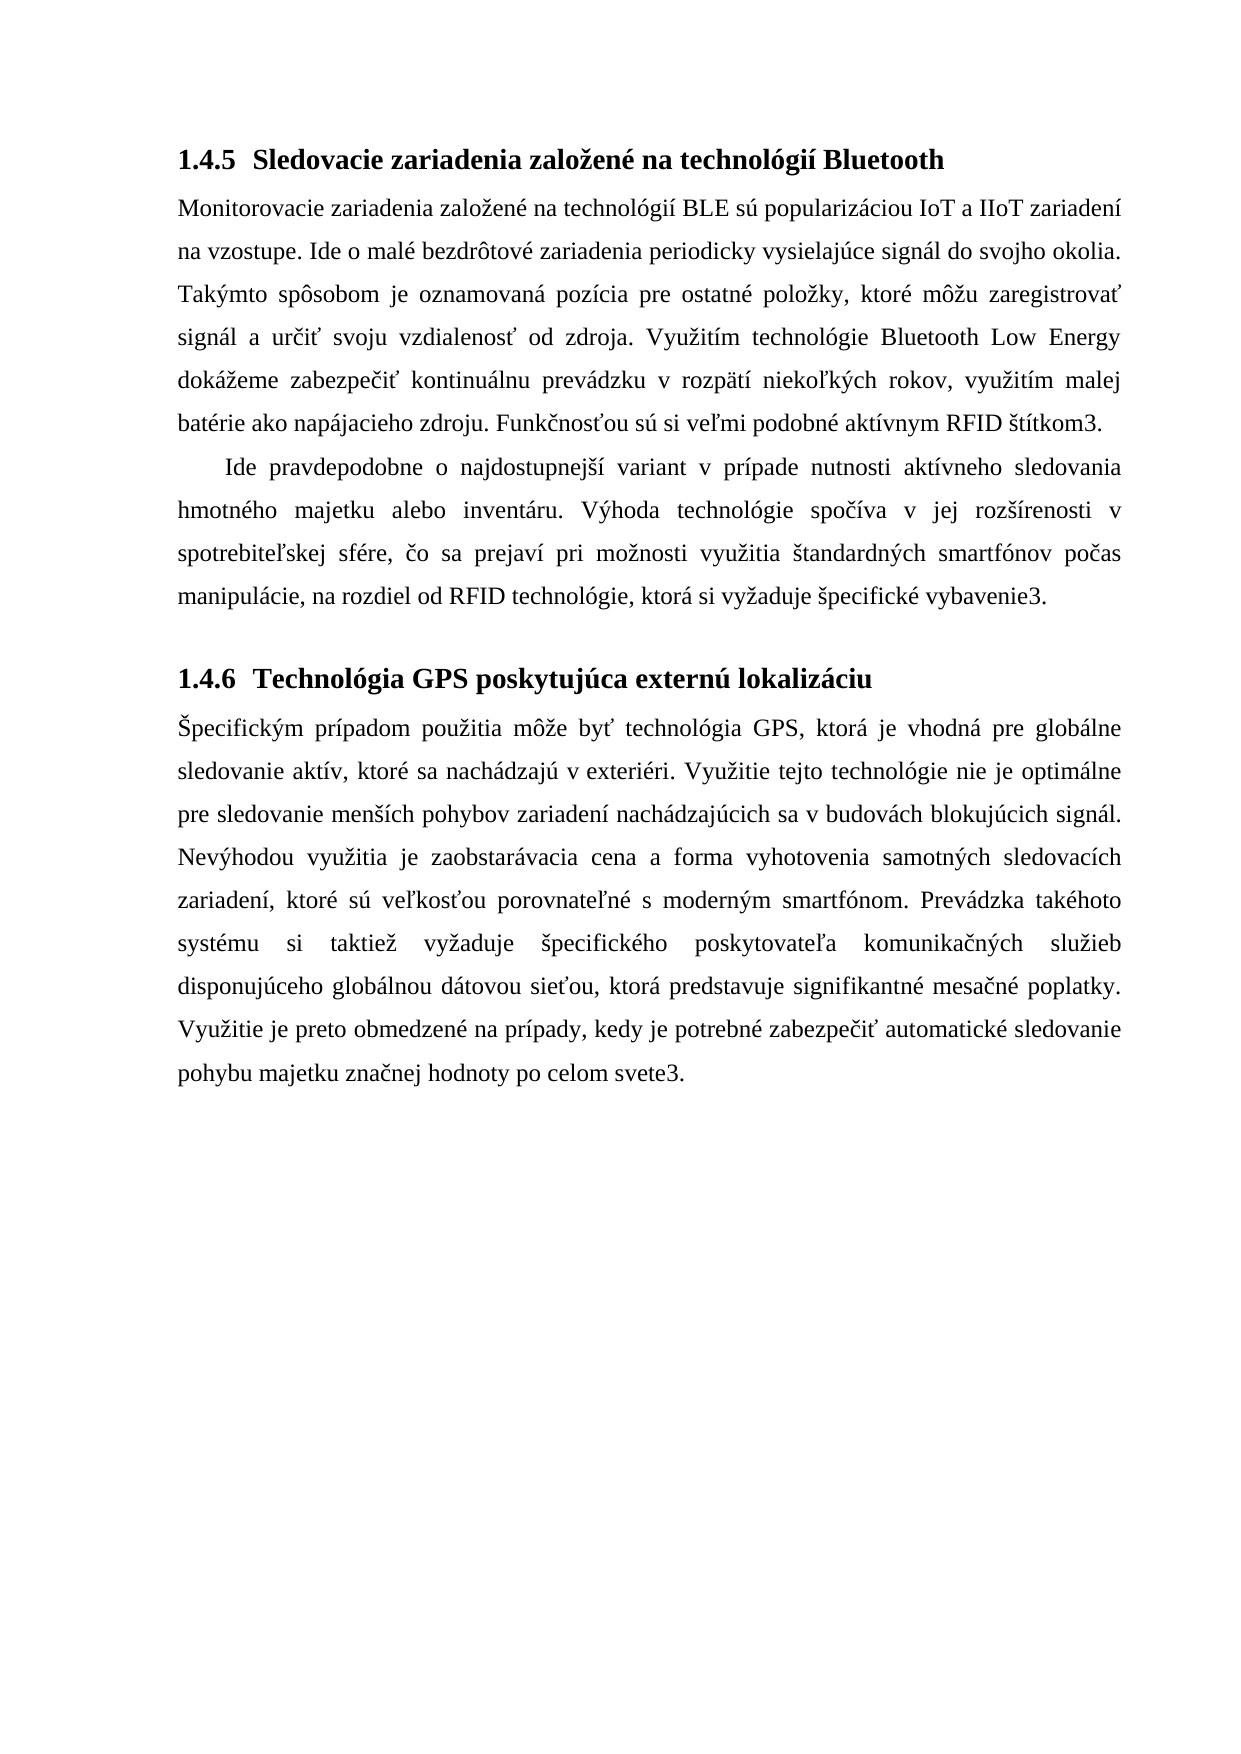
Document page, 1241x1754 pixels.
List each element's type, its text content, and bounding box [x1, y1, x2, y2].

text Ide pravdepodobne o najdostupnejší variant v prípade nutnosti aktívneho sledovania hmotného majetku alebo inventáru. Výhoda technológie spočíva v jej rozšírenosti v spotrebiteľskej sfére, čo sa prejaví pri možnosti využitia štandardných smartfónov počas manipulácie, na rozdiel od RFID technológie, ktorá si vyžaduje špecifické vybavenie. [177, 452, 1122, 610]
text Monitorovacie zariadenia založené na technológií BLE sú popularizáciou IoT a IIoT zariadení na vzostupe. Ide o malé bezdrôtové zariadenia periodicky vysielajúce signál do svojho okolia. Takýmto spôsobom je oznamovaná pozícia pre ostatné položky, ktoré môžu zaregistrovať signál a určiť svoju vzdialenosť od zdroja. Využitím technológie Bluetooth Low Energy dokážeme zabezpečiť kontinuálnu prevádzku v rozpätí niekoľkých rokov, využitím malej batérie ako napájacieho zdroju. Funkčnosťou sú si veľmi podobné aktívnym RFID štítkom. [177, 193, 1122, 437]
subtitle Sledovacie zariadenia založené na technológií Bluetooth [177, 142, 1122, 175]
subtitle Technológia GPS poskytujúca externú lokalizáciu [177, 662, 1122, 695]
text Špecifickým prípadom použitia môže byť technológia GPS, ktorá je vhodná pre globálne sledovanie aktív, ktoré sa nachádzajú v exteriéri. Využitie tejto technológie nie je optimálne pre sledovanie menších pohybov zariadení nachádzajúcich sa v budovách blokujúcich signál. Nevýhodou využitia je zaobstarávacia cena a forma vyhotovenia samotných sledovacích zariadení, ktoré sú veľkosťou porovnateľné s moderným smartfónom. Prevádzka takéhoto systému si taktiež vyžaduje špecifického poskytovateľa komunikačných služieb disponujúceho globálnou dátovou sieťou, ktorá predstavuje signifikantné mesačné poplatky. Využitie je preto obmedzené na prípady, kedy je potrebné zabezpečiť automatické sledovanie pohybu majetku značnej hodnoty po celom svete. [177, 713, 1122, 1086]
